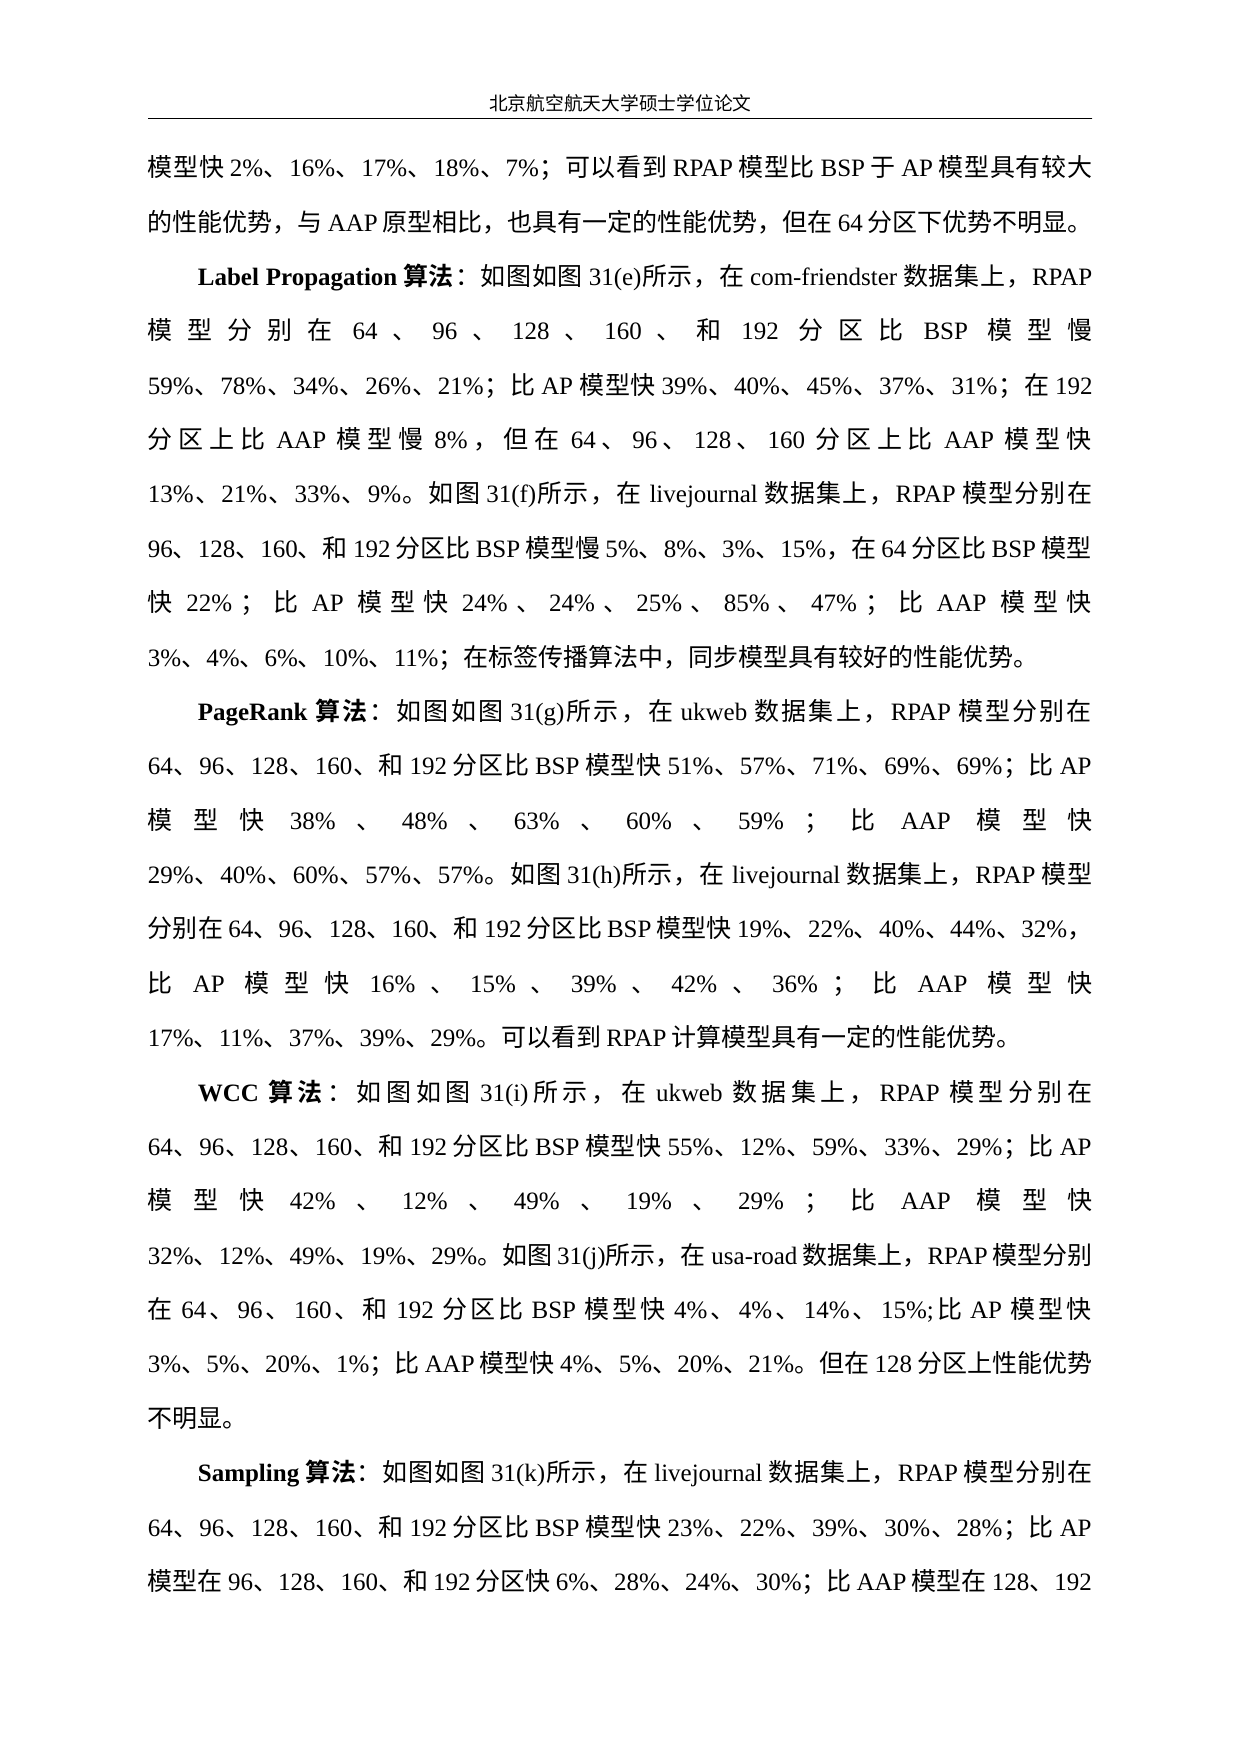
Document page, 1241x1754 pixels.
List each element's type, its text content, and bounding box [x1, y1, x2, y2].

text PageRank算法：如图如图31(g)所示，在ukweb数据集上，RPAP模型分别在64、96、128、160、和192分区比BSP模型快51%、57%、71%、69%、69%；比AP模型快38%、48%、63%、60%、59%；比AAP模型快29%、40%、60%、57%、57%。如图31(h)所示，在 livejournal数据集上，RPAP模型分别在64、96、128、160、和192分区比BSP模型快19%、22%、40%、44%、32%，比AP模型快16%、15%、39%、42%、36%；比AAP模型快17%、11%、37%、39%、29%。可以看到RPAP计算模型具有一定的性能优势。 [148, 691, 1092, 1054]
text Label Propagation算法：如图如图31(e)所示，在com-friendster数据集上，RPAP模型分别在64、96、128、160、和192分区比BSP模型慢59%、78%、34%、26%、21%；比AP模型快39%、40%、45%、37%、31%；在192分区上比AAP模型慢8%，但在64、96、128、160分区上比AAP模型快13%、21%、33%、9%。如图31(f)所示，在 livejournal数据集上，RPAP模型分别在96、128、160、和192分区比BSP模型慢5%、8%、3%、15%，在64分区比BSP模型快22%；比AP模型快24%、24%、25%、85%、47%；比AAP模型快3%、4%、6%、10%、11%；在标签传播算法中，同步模型具有较好的性能优势。 [148, 256, 1092, 673]
text WCC算法：如图如图31(i)所示，在ukweb数据集上，RPAP模型分别在64、96、128、160、和192分区比BSP模型快55%、12%、59%、33%、29%；比AP模型快42%、12%、49%、19%、29%；比AAP模型快32%、12%、49%、19%、29%。如图31(j)所示，在 usa-road数据集上，RPAP模型分别在64、96、160、和192分区比BSP模型快4%、4%、14%、15%;比AP模型快3%、5%、20%、1%；比AAP模型快4%、5%、20%、21%。但在128分区上性能优势不明显。 [148, 1072, 1092, 1434]
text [148, 148, 1092, 238]
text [148, 1453, 1092, 1598]
